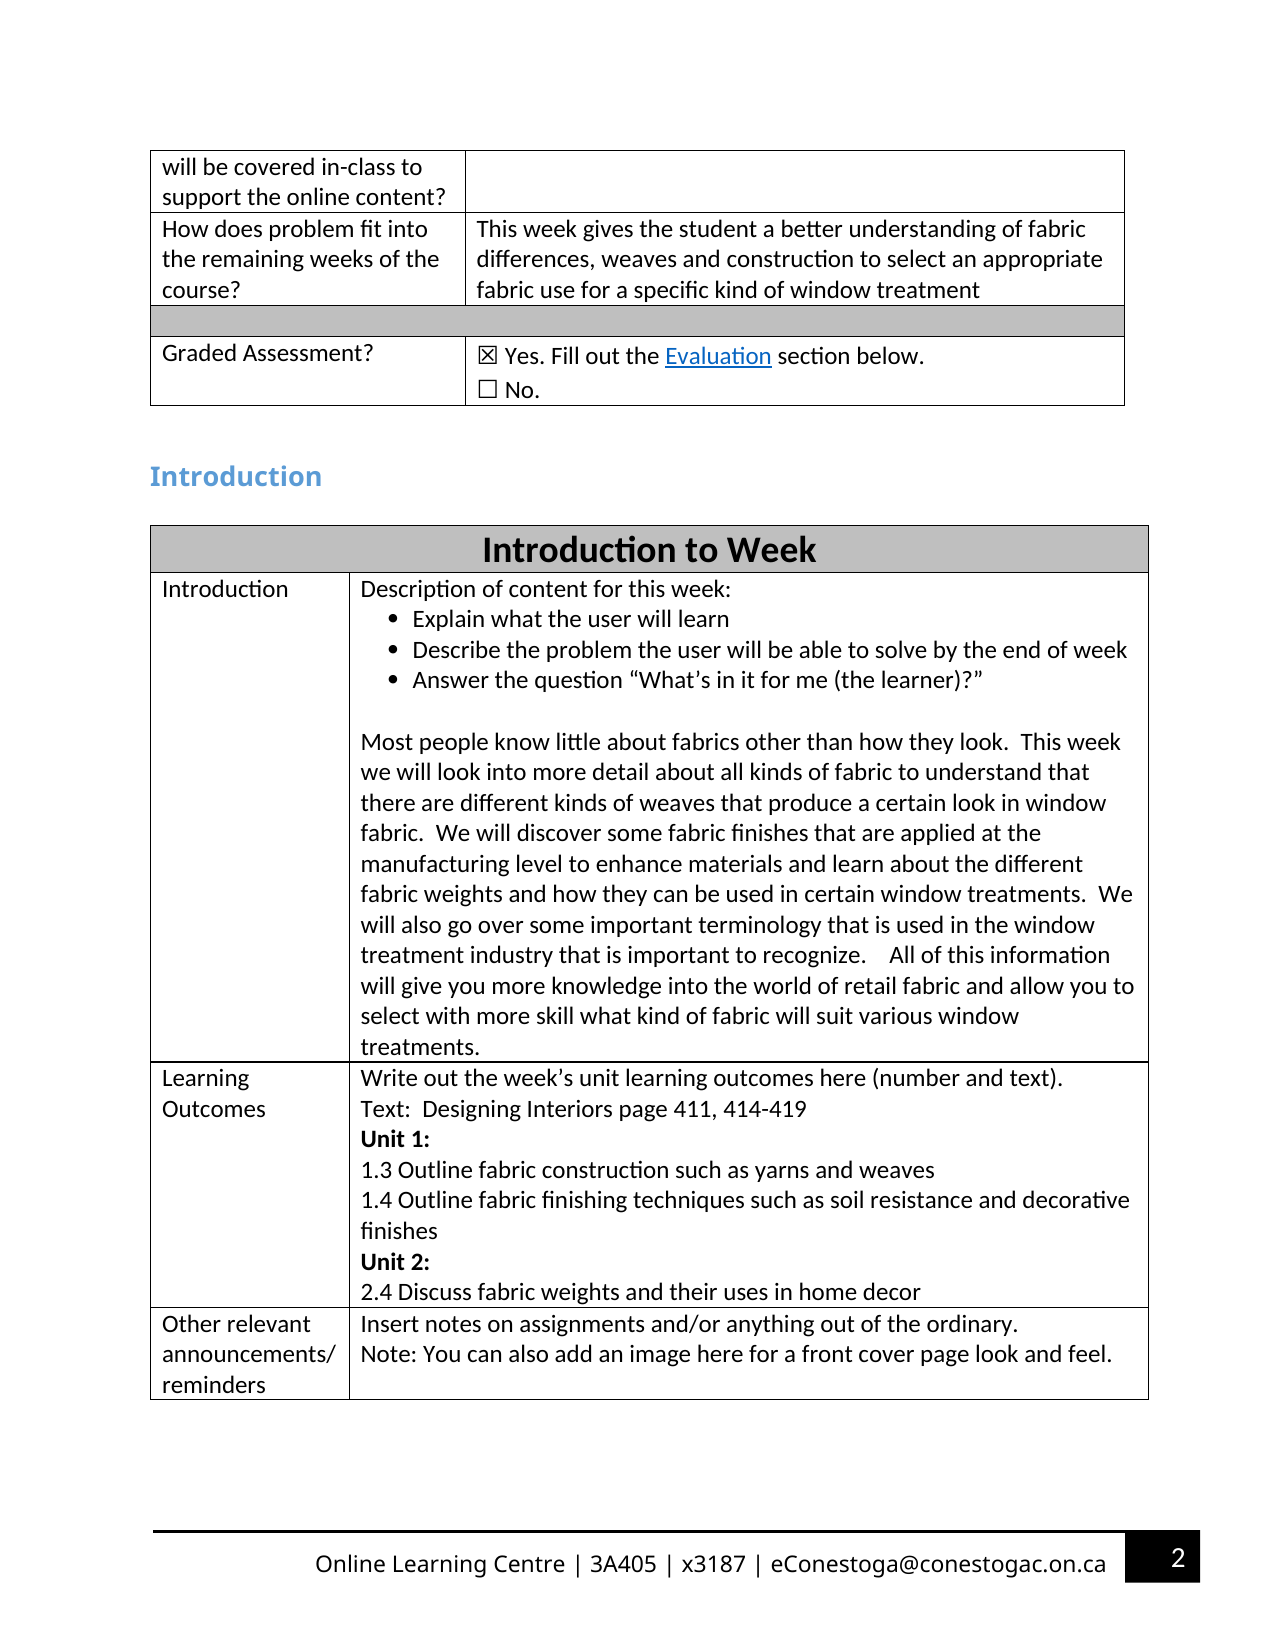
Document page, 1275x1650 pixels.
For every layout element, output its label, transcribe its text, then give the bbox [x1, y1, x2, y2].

table_cell Yes. Fill out the Evaluation section below. No. [466, 337, 1124, 405]
table_cell Introduction [151, 573, 349, 1061]
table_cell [350, 1308, 1148, 1399]
table_cell Write out the week’s unit learning outcomes here (number and text). [350, 1063, 1148, 1307]
table_cell [151, 306, 1124, 336]
table_cell Graded Assessment? [151, 337, 465, 405]
table_cell Learning Outcomes [151, 1063, 349, 1307]
table_header Introduction to Week [151, 526, 1148, 572]
table_cell [466, 151, 1124, 212]
table_cell How does problem fit into the remaining weeks of the course? [151, 213, 465, 305]
table_cell Description of content for this week: Explain what the user will learn Describe the problem the user will be able to solve by the end of week Answer the question “What’s in it for me (the learner)?” [350, 573, 1148, 1061]
table_cell This week gives the student a better understanding of fabric differences, weaves and construction to select an appropriate fabric use for a specific kind of window treatment [466, 213, 1124, 305]
subtitle Introduction [150, 458, 1125, 495]
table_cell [151, 1308, 349, 1399]
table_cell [151, 151, 465, 212]
